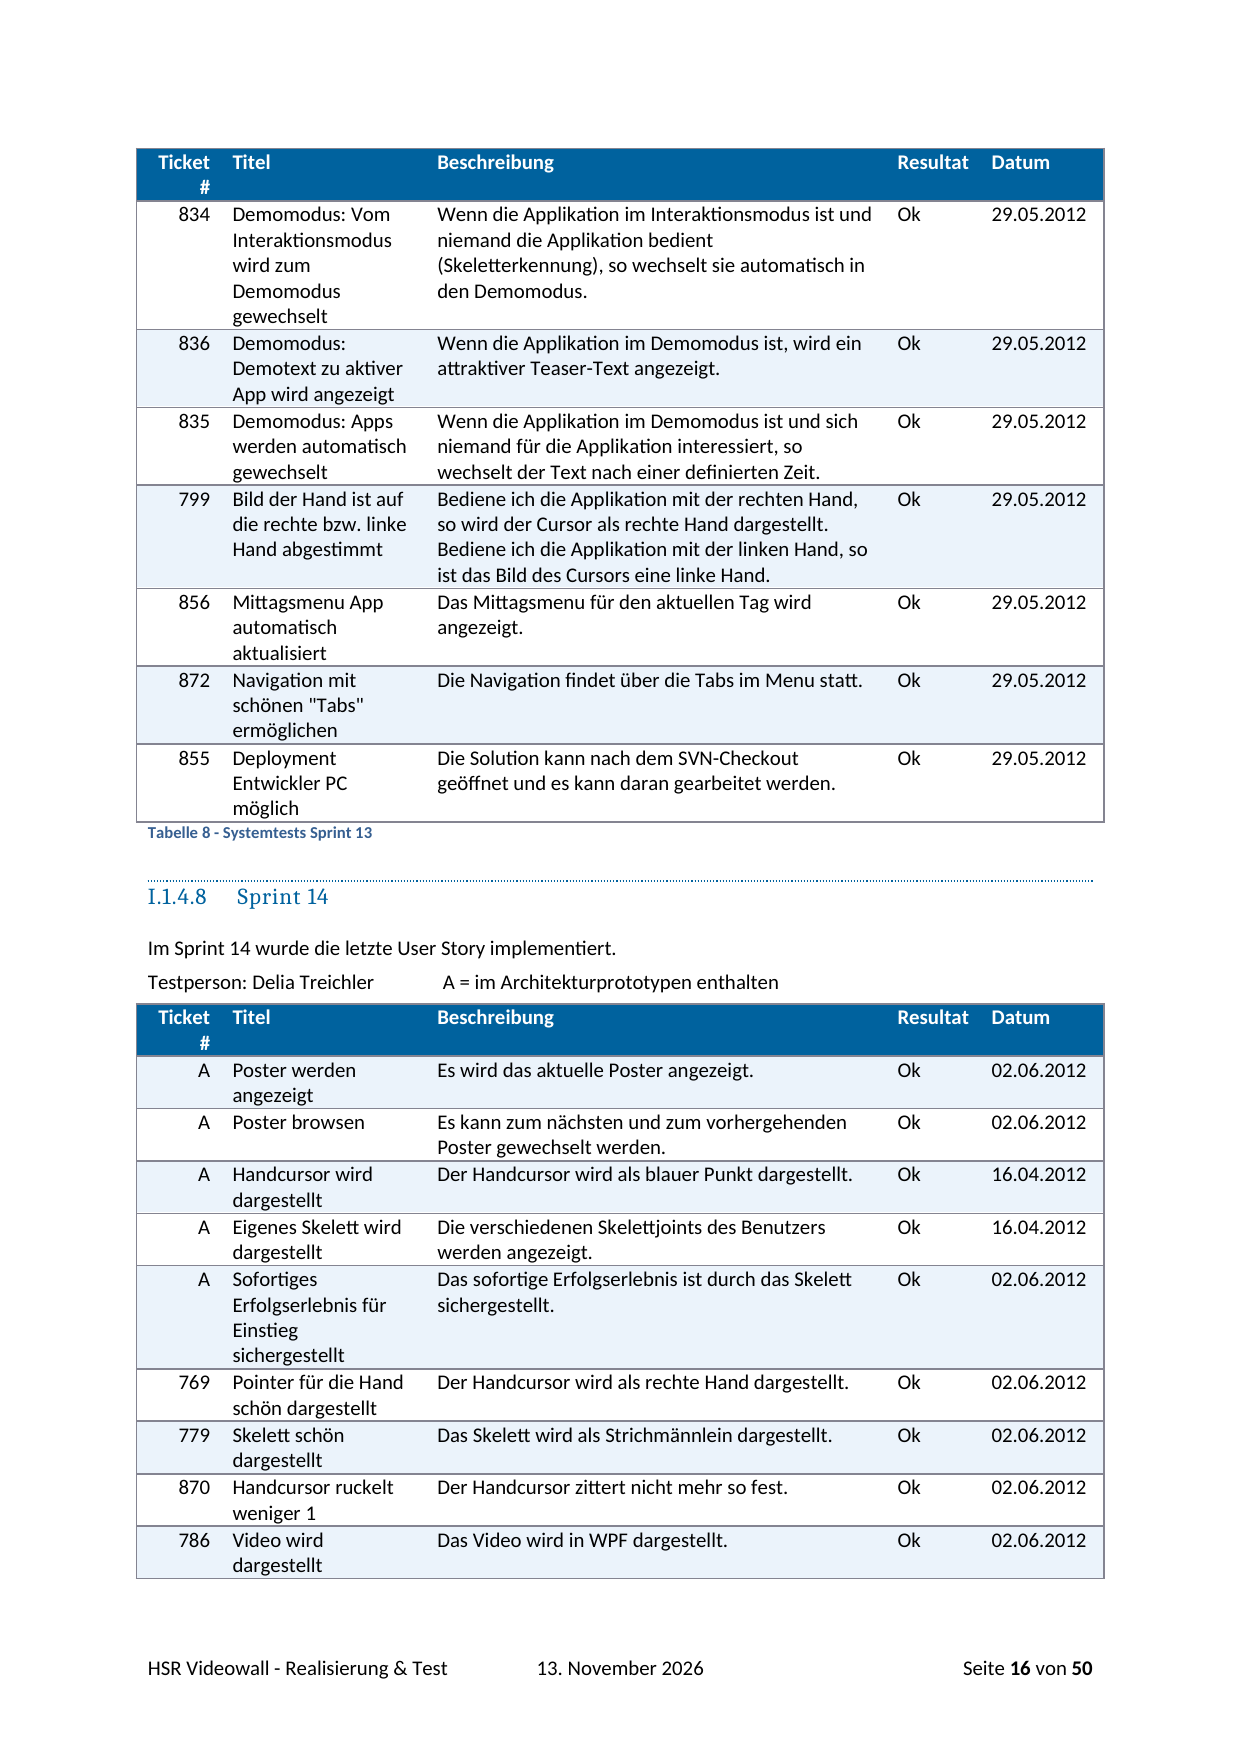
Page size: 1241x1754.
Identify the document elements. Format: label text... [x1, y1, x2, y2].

table_cell Ok [886, 1422, 980, 1473]
table_header Datum [980, 149, 1103, 200]
table_cell Der Handcursor wird als rechte Hand dargestellt. [426, 1370, 886, 1420]
table_cell Ok [886, 1162, 980, 1212]
table_cell 29.05.2012 [980, 202, 1103, 329]
table_cell Ok [886, 1475, 980, 1525]
table_cell Video wird dargestellt [221, 1527, 426, 1578]
table_cell 02.06.2012 [980, 1370, 1103, 1420]
table_cell Handcursor wird dargestellt [221, 1162, 426, 1212]
table_cell Wenn die Applikation im Demomodus ist und sich niemand für die Applikation interessiert, so wechselt der Text nach einer definierten Zeit. [426, 408, 886, 484]
table_cell Das sofortige Erfolgserlebnis ist durch das Skelett sichergestellt. [426, 1266, 886, 1368]
table_cell 779 [137, 1422, 221, 1473]
table_cell Die verschiedenen Skelettjoints des Benutzers werden angezeigt. [426, 1214, 886, 1265]
table_cell Sofortiges Erfolgserlebnis für Einstieg sichergestellt [221, 1266, 426, 1368]
table_cell 835 [137, 408, 221, 484]
table_cell 834 [137, 202, 221, 329]
table_cell Ok [886, 202, 980, 329]
table_cell 16.04.2012 [980, 1162, 1103, 1212]
table_cell Demomodus: Apps werden automatisch gewechselt [221, 408, 426, 484]
table_cell Bild der Hand ist auf die rechte bzw. linke Hand abgestimmt [221, 486, 426, 587]
table_cell Der Handcursor zittert nicht mehr so fest. [426, 1475, 886, 1525]
text Testperson: Delia Treichler A = im Architekturprototypen enthalten [148, 969, 1093, 994]
table_header Datum [980, 1005, 1103, 1055]
table_cell Ok [886, 1266, 980, 1368]
table_cell 29.05.2012 [980, 330, 1103, 406]
table_cell Die Solution kann nach dem SVN-Checkout geöffnet und es kann daran gearbeitet werden. [426, 745, 886, 821]
table_cell Poster browsen [221, 1109, 426, 1160]
table_cell Das Mittagsmenu für den aktuellen Tag wird angezeigt. [426, 589, 886, 665]
table_cell Ok [886, 1109, 980, 1160]
table_header Titel [221, 1005, 426, 1055]
table_cell Ok [886, 589, 980, 665]
table_cell Pointer für die Hand schön dargestellt [221, 1370, 426, 1420]
table_cell Skelett schön dargestellt [221, 1422, 426, 1473]
table_cell 02.06.2012 [980, 1266, 1103, 1368]
table_cell A [137, 1057, 221, 1108]
table_cell Das Video wird in WPF dargestellt. [426, 1527, 886, 1578]
table_cell Wenn die Applikation im Demomodus ist, wird ein attraktiver Teaser-Text angezeigt. [426, 330, 886, 406]
table_cell Handcursor ruckelt weniger 1 [221, 1475, 426, 1525]
table_cell 29.05.2012 [980, 486, 1103, 587]
table_cell Der Handcursor wird als blauer Punkt dargestellt. [426, 1162, 886, 1212]
table_header Resultat [886, 1005, 980, 1055]
table_cell Poster werden angezeigt [221, 1057, 426, 1108]
table_cell 29.05.2012 [980, 408, 1103, 484]
table_cell 02.06.2012 [980, 1057, 1103, 1108]
table_cell A [137, 1266, 221, 1368]
table_cell 872 [137, 667, 221, 743]
table_cell Deployment Entwickler PC möglich [221, 745, 426, 821]
table_cell Ok [886, 486, 980, 587]
table_cell A [137, 1109, 221, 1160]
table_cell A [137, 1162, 221, 1212]
table_cell Es kann zum nächsten und zum vorhergehenden Poster gewechselt werden. [426, 1109, 886, 1160]
table_cell Die Navigation findet über die Tabs im Menu statt. [426, 667, 886, 743]
table_cell 855 [137, 745, 221, 821]
table_cell 29.05.2012 [980, 589, 1103, 665]
table_cell 02.06.2012 [980, 1109, 1103, 1160]
table_cell 786 [137, 1527, 221, 1578]
table_header Beschreibung [426, 149, 886, 200]
table_cell Ok [886, 1370, 980, 1420]
table_cell Ok [886, 745, 980, 821]
table_cell 856 [137, 589, 221, 665]
table_cell Ok [886, 1527, 980, 1578]
table_cell 870 [137, 1475, 221, 1525]
table_cell Wenn die Applikation im Interaktionsmodus ist und niemand die Applikation bedient (Skeletterkennung), so wechselt sie automatisch in den Demomodus. [426, 202, 886, 329]
table_cell Das Skelett wird als Strichmännlein dargestellt. [426, 1422, 886, 1473]
text Im Sprint 14 wurde die letzte User Story implementiert. [148, 935, 1093, 961]
table_cell Bediene ich die Applikation mit der rechten Hand, so wird der Cursor als rechte Hand dargestellt. Bediene ich die Applikation mit der linken Hand, so ist das Bild des Cursors eine linke Hand. [426, 486, 886, 587]
table_cell Ok [886, 1214, 980, 1265]
table_cell Demomodus: Demotext zu aktiver App wird angezeigt [221, 330, 426, 406]
table_cell Demomodus: Vom Interaktionsmodus wird zum Demomodus gewechselt [221, 202, 426, 329]
table_cell 29.05.2012 [980, 667, 1103, 743]
table_header Ticket# [137, 149, 221, 200]
table_cell 799 [137, 486, 221, 587]
table_cell Navigation mit schönen "Tabs" ermöglichen [221, 667, 426, 743]
table_cell Ok [886, 667, 980, 743]
table_cell 769 [137, 1370, 221, 1420]
table_cell Es wird das aktuelle Poster angezeigt. [426, 1057, 886, 1108]
table_header Ticket# [137, 1005, 221, 1055]
subtitle Sprint 14 [148, 880, 1093, 910]
table_header Titel [221, 149, 426, 200]
table_cell Ok [886, 330, 980, 406]
table_cell 16.04.2012 [980, 1214, 1103, 1265]
table_header Resultat [886, 149, 980, 200]
table_cell Ok [886, 408, 980, 484]
table_cell 02.06.2012 [980, 1475, 1103, 1525]
table_cell 836 [137, 330, 221, 406]
table_cell Eigenes Skelett wird dargestellt [221, 1214, 426, 1265]
table_header Beschreibung [426, 1005, 886, 1055]
table_cell Ok [886, 1057, 980, 1108]
table_cell Mittagsmenu App automatisch aktualisiert [221, 589, 426, 665]
table_cell 29.05.2012 [980, 745, 1103, 821]
text Tabelle 8 - Systemtests Sprint 13 [148, 823, 1093, 843]
table_cell 02.06.2012 [980, 1422, 1103, 1473]
table_cell A [137, 1214, 221, 1265]
table_cell 02.06.2012 [980, 1527, 1103, 1578]
